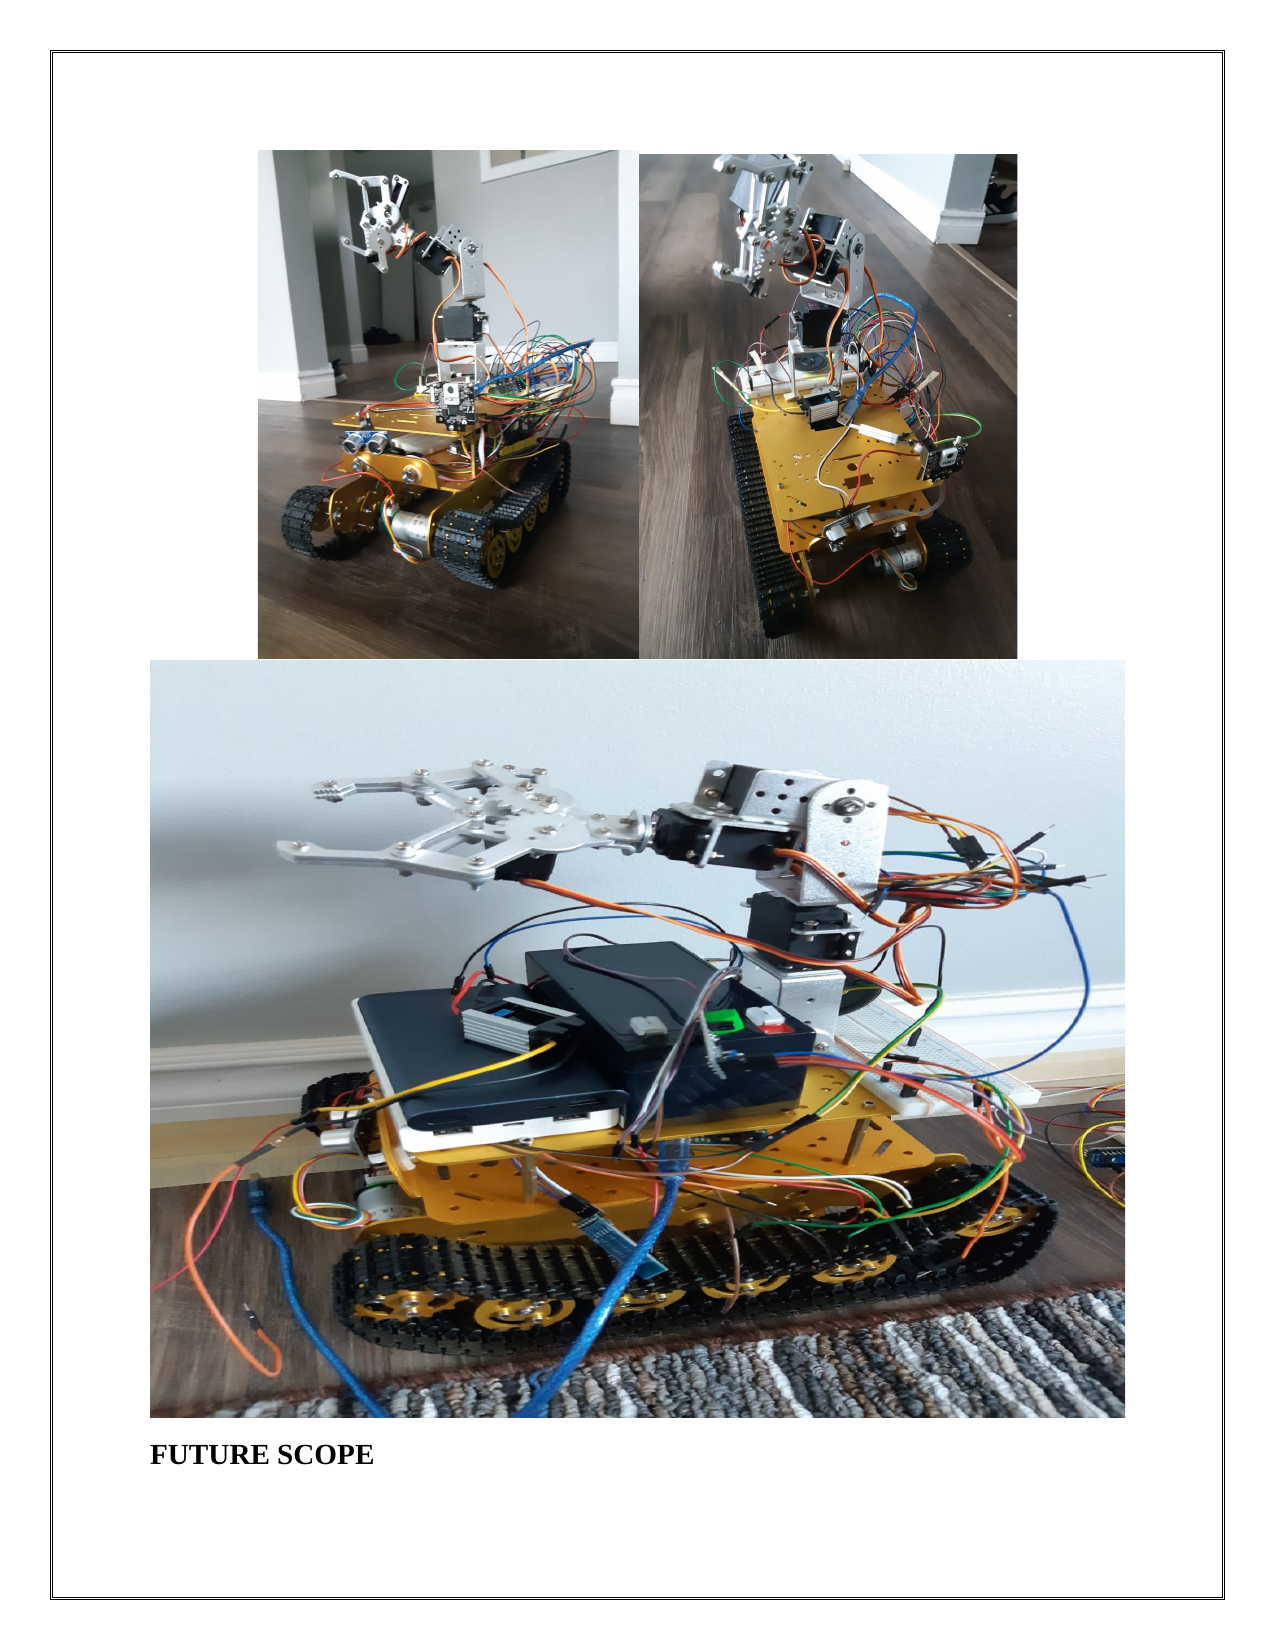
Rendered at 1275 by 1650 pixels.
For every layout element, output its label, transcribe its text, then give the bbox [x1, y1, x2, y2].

picture [257, 150, 1018, 659]
picture [150, 660, 1125, 1418]
text FUTURE SCOPE [150, 1437, 1125, 1470]
